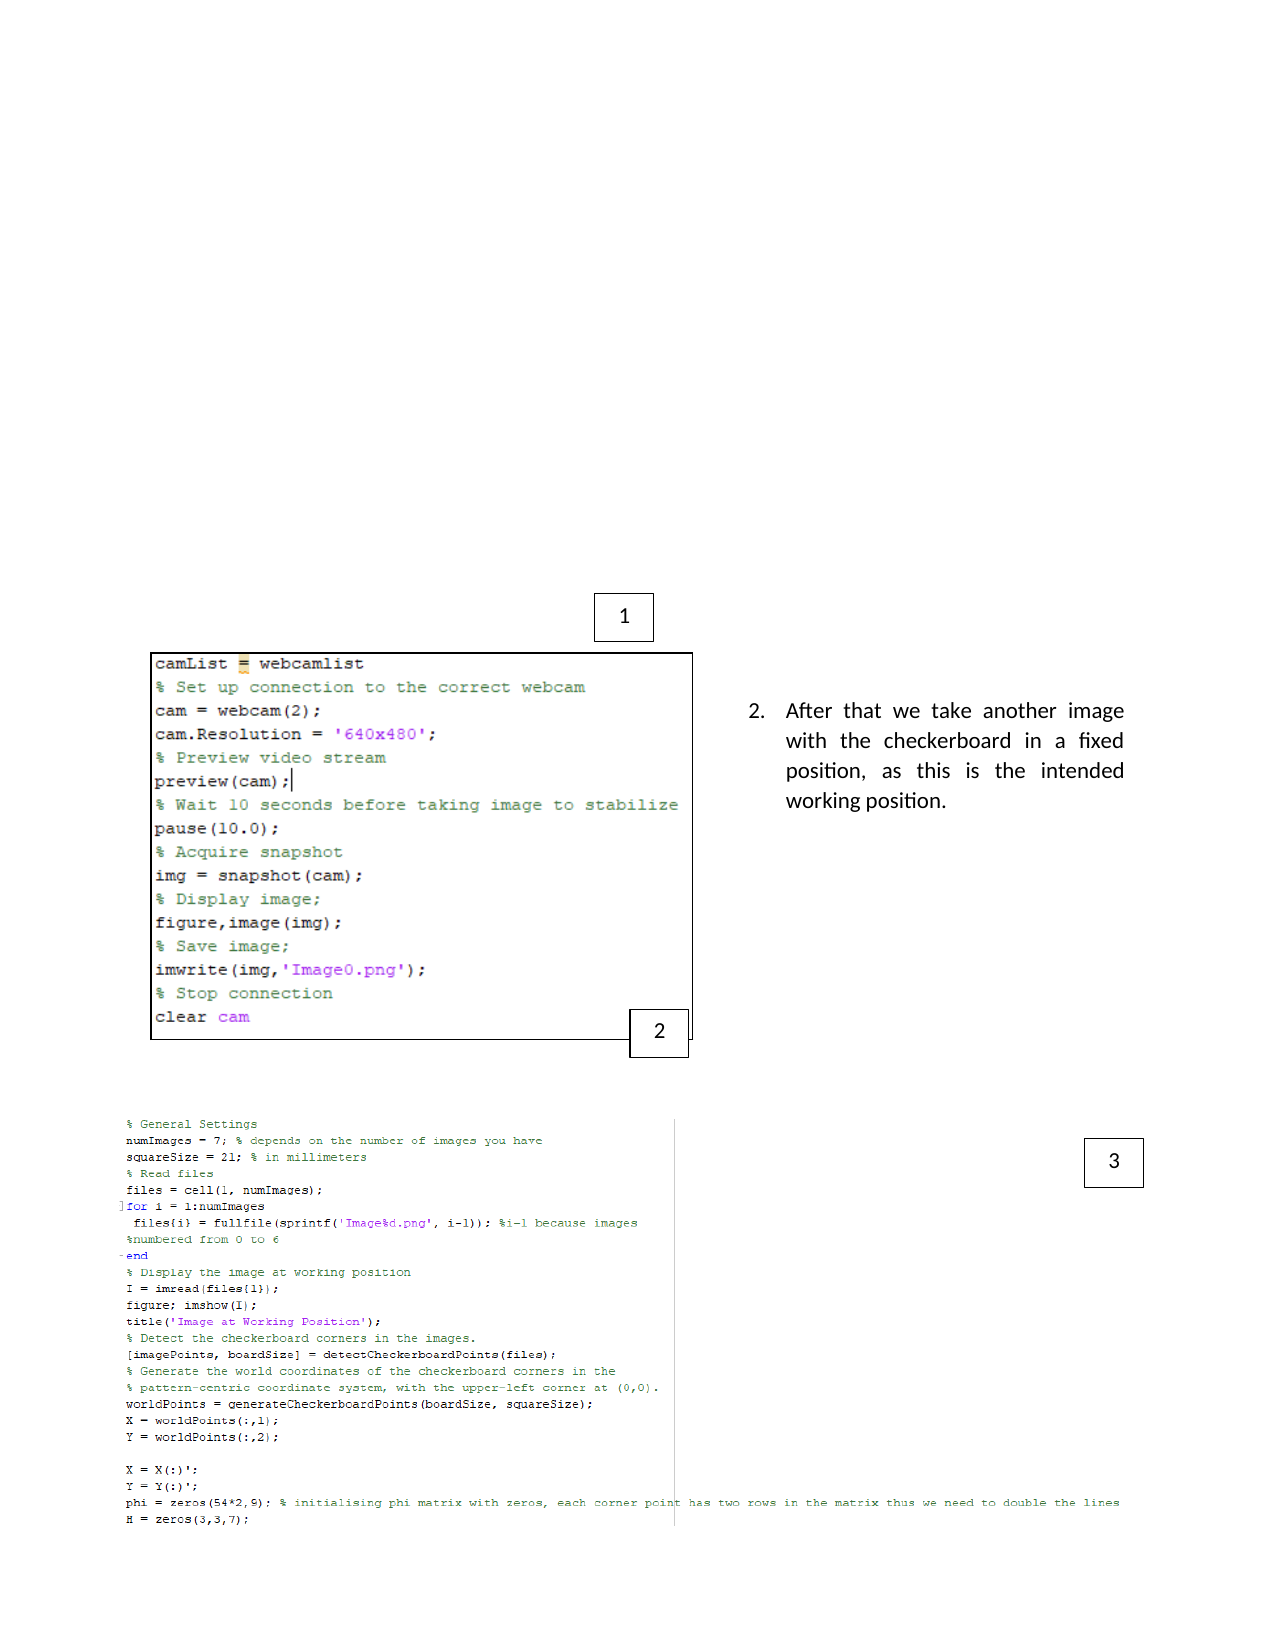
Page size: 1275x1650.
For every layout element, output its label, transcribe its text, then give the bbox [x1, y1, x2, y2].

picture [152, 654, 159, 1038]
list After that we take another image with the checkerboard in a fixed position, as this is the intended working position. [693, 696, 1125, 754]
picture [119, 1058, 1156, 1466]
list After that we take another image with the checkerboard in a fixed position, as this is the intended working position. [187, 696, 692, 754]
